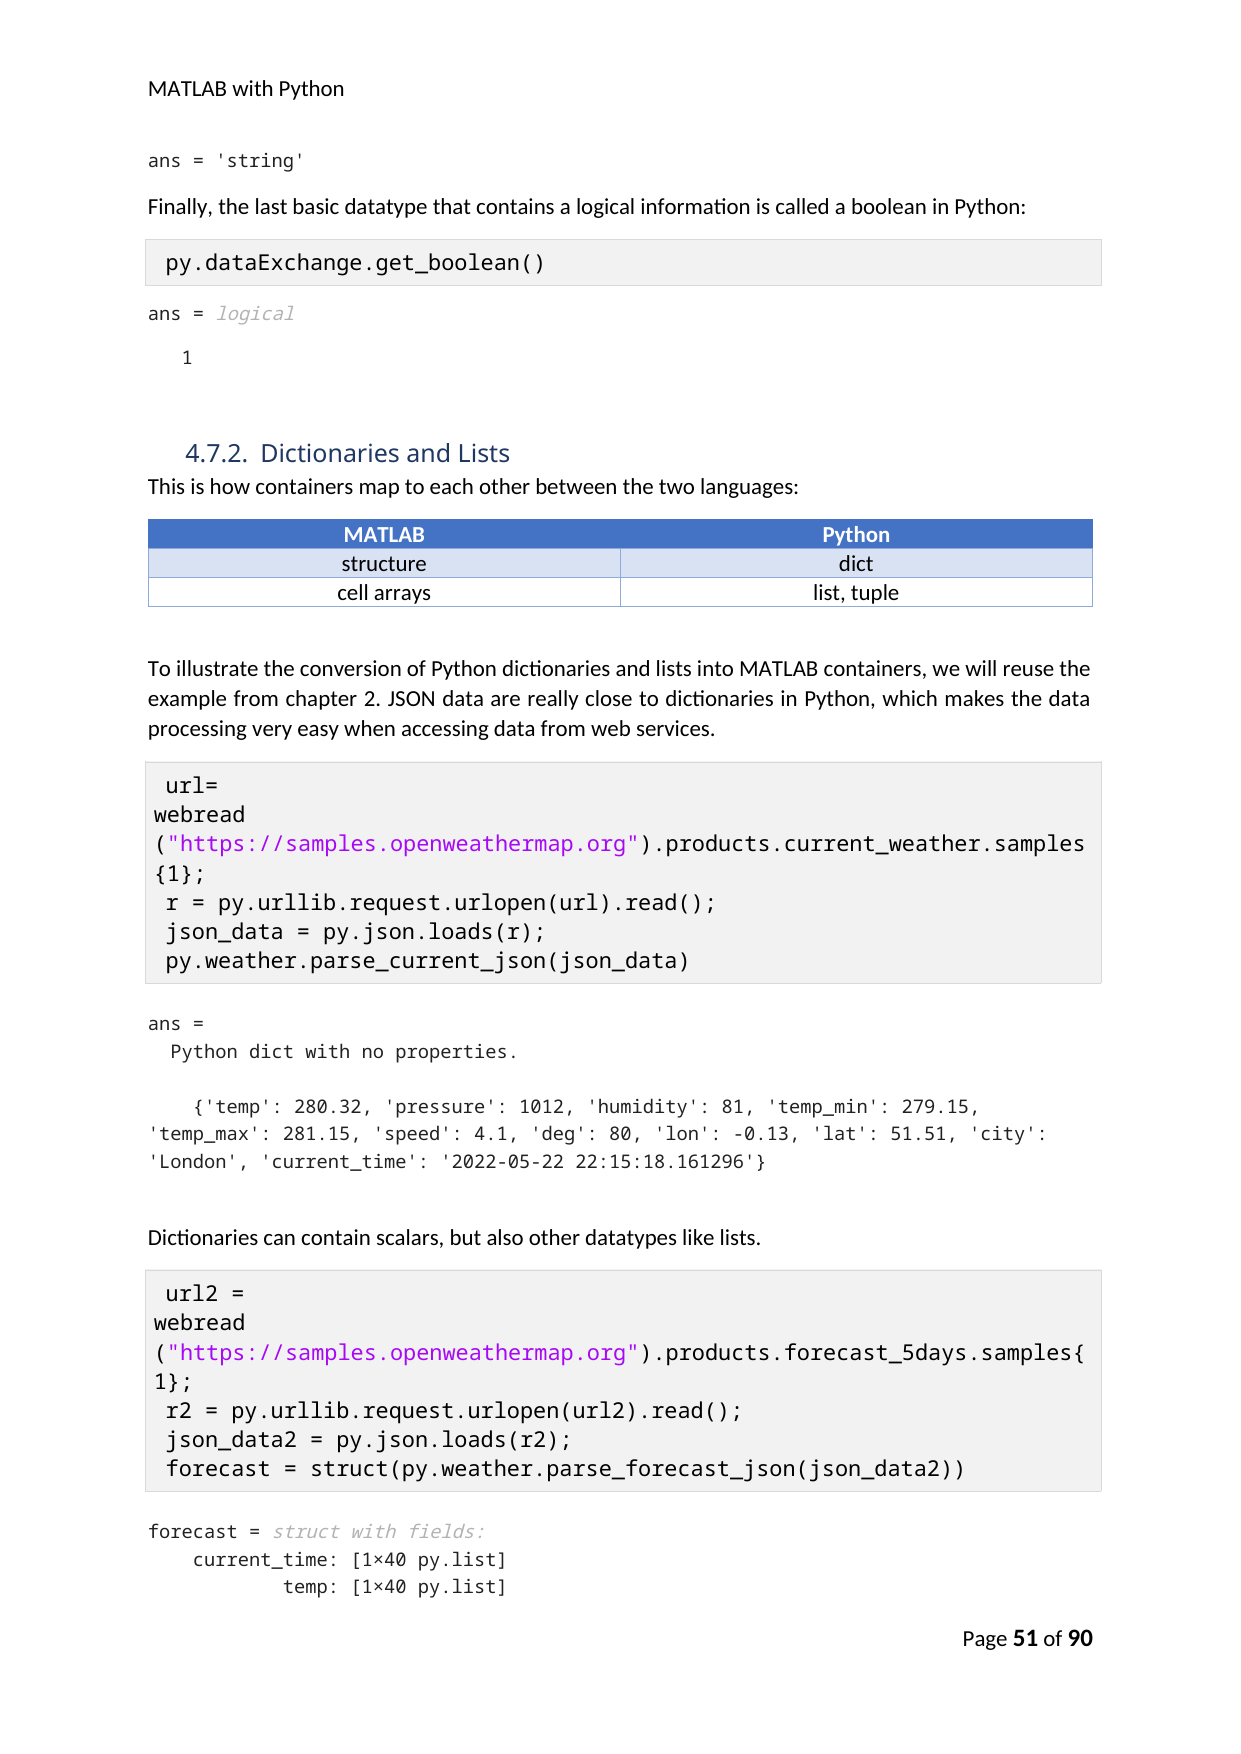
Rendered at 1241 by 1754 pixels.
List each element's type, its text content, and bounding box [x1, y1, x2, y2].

text ans = logical [148, 300, 1093, 326]
text 1 [148, 344, 1093, 370]
table_header Python [621, 520, 1092, 548]
text py.dataExchange.get_boolean() [146, 240, 1101, 285]
table_cell list, tuple [621, 578, 1092, 606]
text forecast = struct(py.weather.parse_forecast_json(json_data2)) [146, 1444, 1101, 1491]
text temp: [1×40 py.list] [148, 1574, 1093, 1599]
text r = py.urllib.request.urlopen(url).read(); [146, 878, 1101, 907]
text json_data2 = py.json.loads(r2); [146, 1415, 1101, 1444]
text url2 = webread("https://samples.openweathermap.org").products.forecast_5days.samples{1}; [146, 1271, 1101, 1386]
text forecast = struct with fields: [148, 1492, 1093, 1544]
text ans = 'string' [148, 148, 1093, 173]
text r2 = py.urllib.request.urlopen(url2).read(); [146, 1386, 1101, 1415]
text json_data = py.json.loads(r); [146, 907, 1101, 936]
table_cell structure [149, 549, 620, 577]
text url= webread("https://samples.openweathermap.org").products.current_weather.samples{1}; [146, 763, 1101, 878]
text ans = [148, 984, 1093, 1036]
text Dictionaries can contain scalars, but also other datatypes like lists. [148, 1223, 1093, 1251]
table_cell dict [621, 549, 1092, 577]
table_cell cell arrays [149, 578, 620, 606]
subtitle Dictionaries and Lists [185, 435, 1093, 469]
text This is how containers map to each other between the two languages: [148, 472, 1093, 500]
text Python dict with no properties. [148, 1038, 1093, 1064]
text {'temp': 280.32, 'pressure': 1012, 'humidity': 81, 'temp_min': 279.15, 'temp_max': 281.15, 'speed': 4.1, 'deg': 80, 'lon': -0.13, 'lat': 51.51, 'city': 'London', 'current_time': '2022-05-22 22:15:18.161296'} [148, 1093, 1093, 1174]
text Finally, the last basic datatype that contains a logical information is called a boolean in Python: [148, 192, 1093, 220]
text py.weather.parse_current_json(json_data) [146, 936, 1101, 983]
table_header MATLAB [149, 520, 620, 548]
text To illustrate the conversion of Python dictionaries and lists into MATLAB containers, we will reuse the example from chapter 2. JSON data are really close to dictionaries in Python, which makes the data processing very easy when accessing data from web services. [148, 654, 1093, 742]
text current_time: [1×40 py.list] [148, 1546, 1093, 1572]
